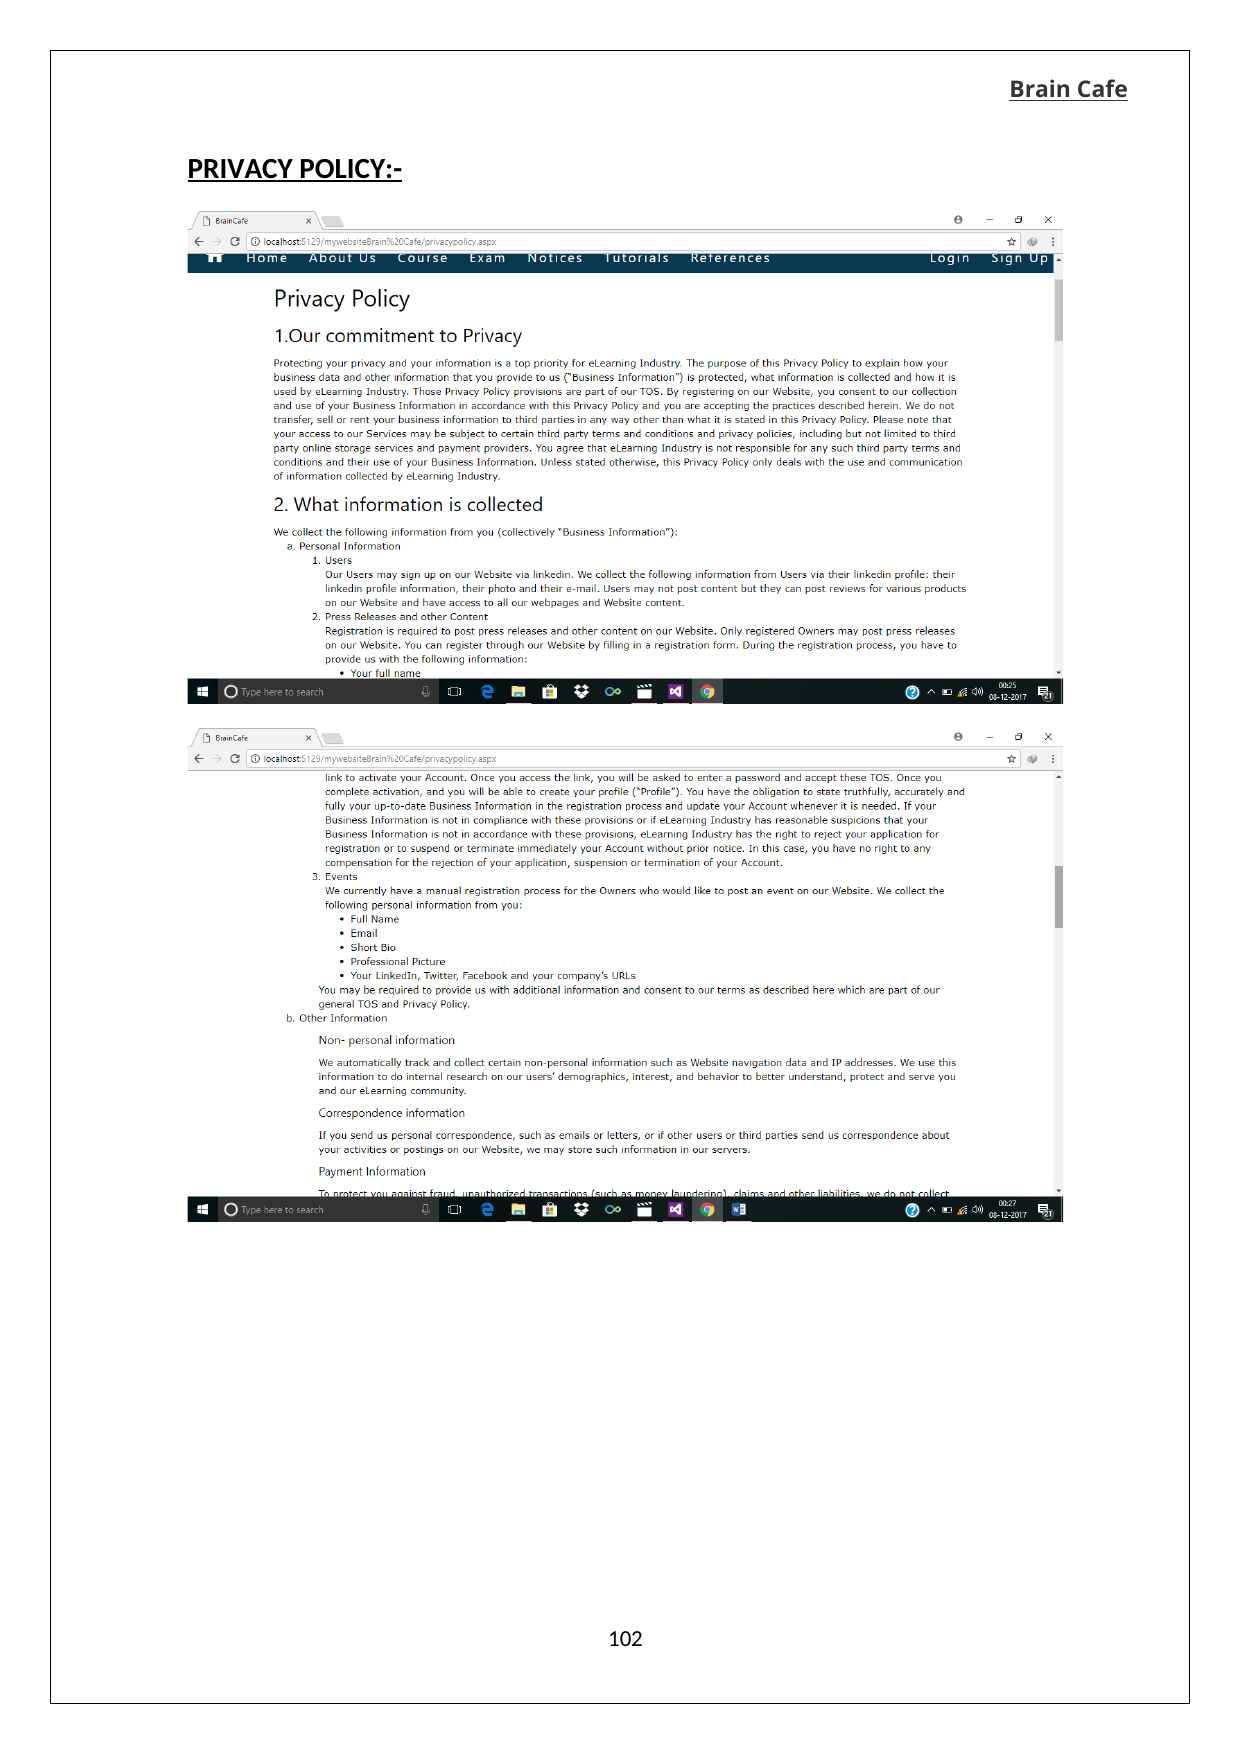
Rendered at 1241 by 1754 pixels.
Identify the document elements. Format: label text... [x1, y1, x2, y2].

picture [187, 211, 1064, 704]
picture [187, 728, 1064, 1222]
text PRIVACY POLICY:- [187, 150, 1063, 186]
